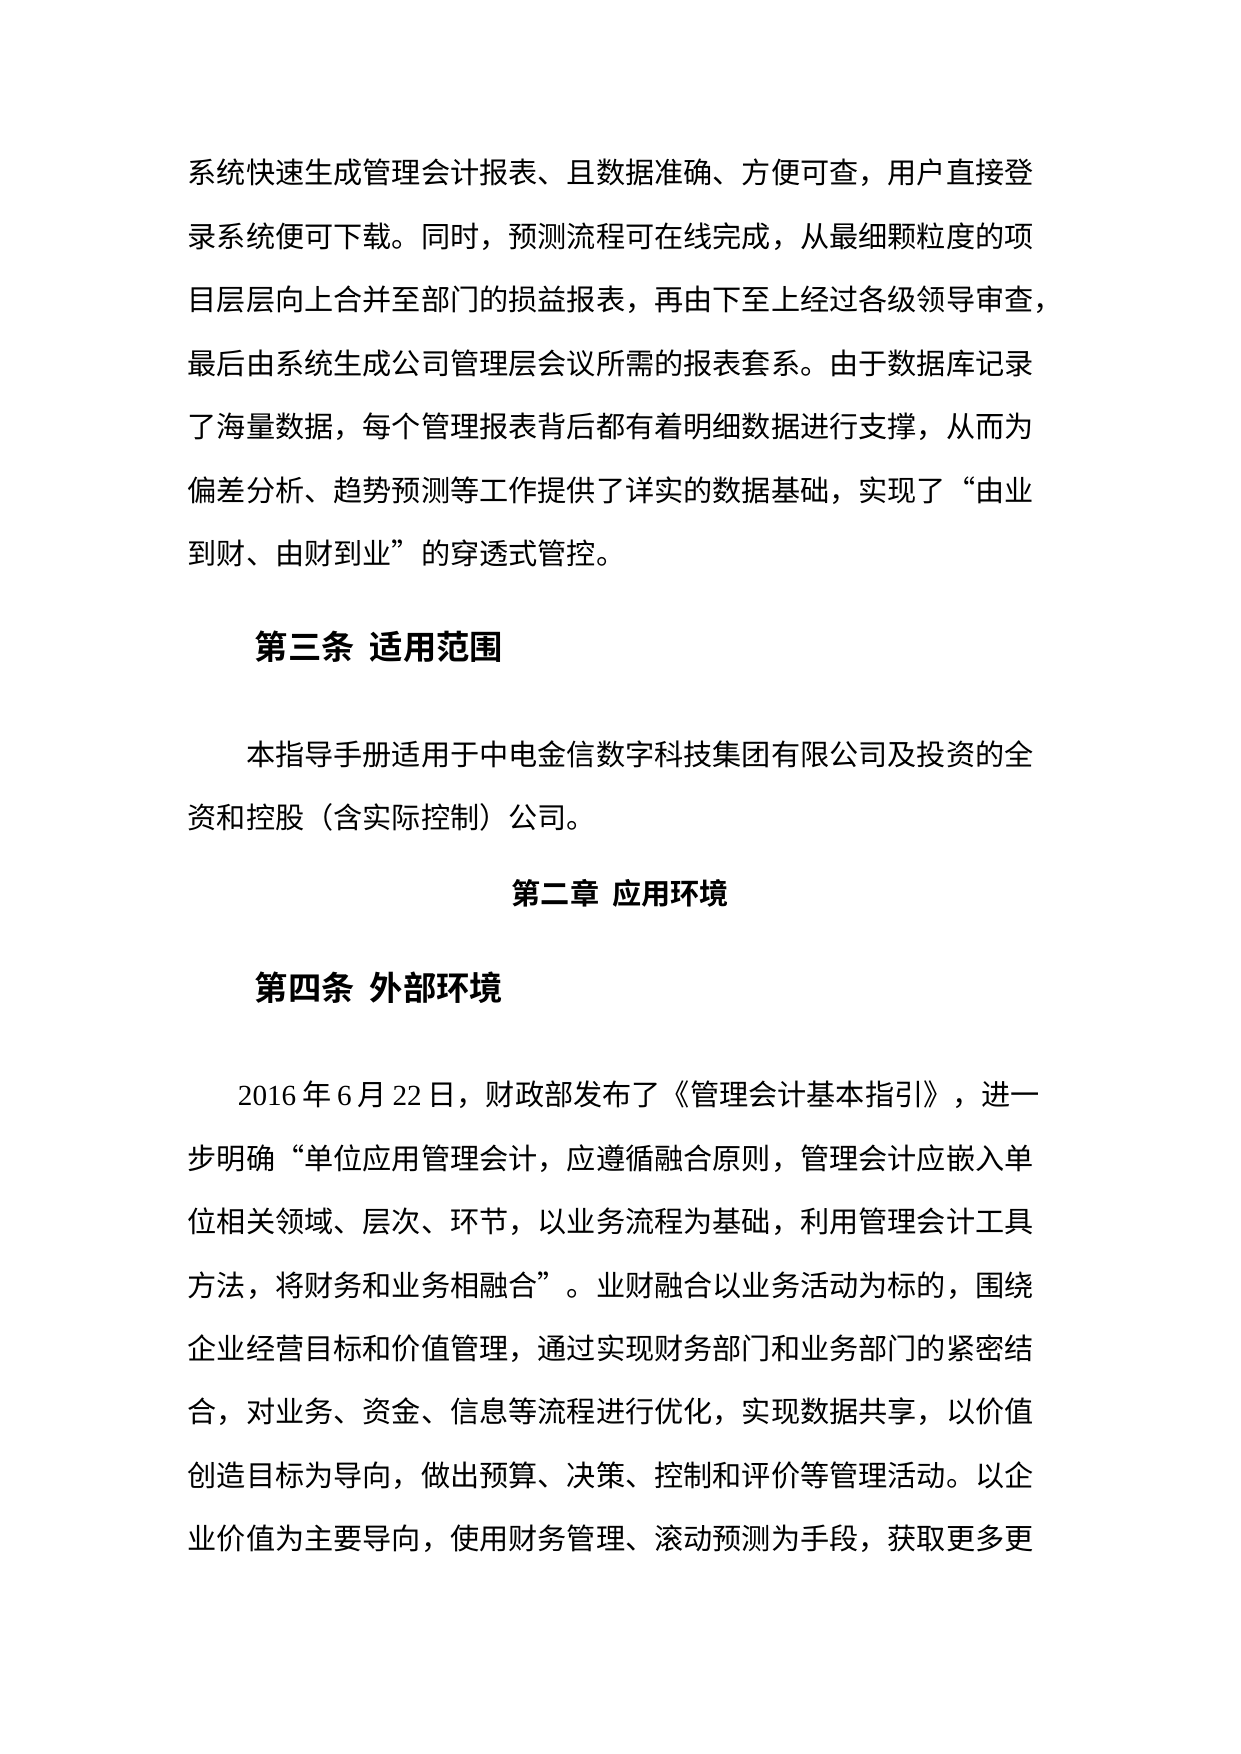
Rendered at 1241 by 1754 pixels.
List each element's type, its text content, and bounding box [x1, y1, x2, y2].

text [187, 150, 1053, 573]
text 本指导手册适用于中电金信数字科技集团有限公司及投资的全资和控股（含实际控制）公司。 [187, 732, 1053, 837]
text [187, 1072, 1053, 1558]
subtitle 第二章 应用环境 [187, 871, 1053, 913]
subtitle 第四条 外部环境 [187, 961, 1053, 1010]
subtitle 第三条 适用范围 [187, 621, 1053, 669]
